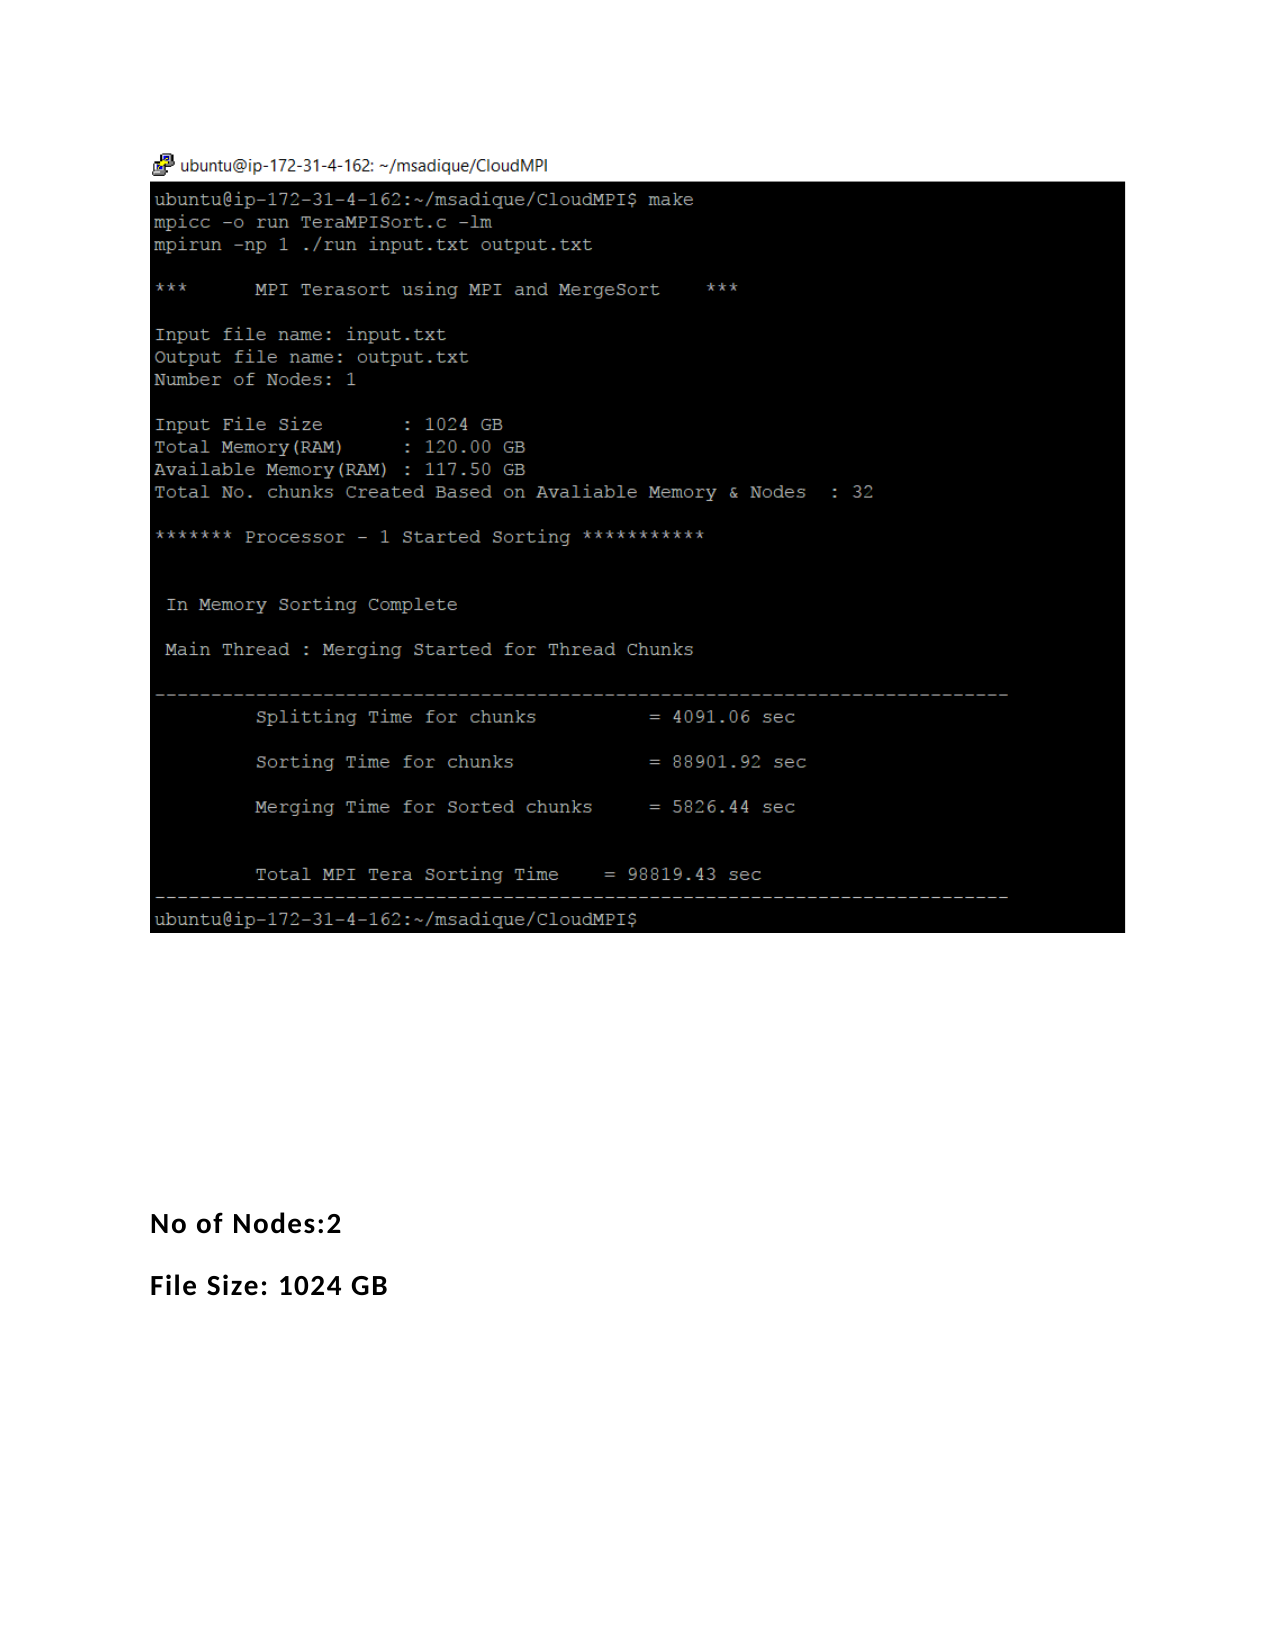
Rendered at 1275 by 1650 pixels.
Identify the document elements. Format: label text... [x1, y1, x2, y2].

text File Size: 1024 GB [150, 1267, 1125, 1302]
picture [150, 150, 1125, 933]
text No of Nodes:2 [150, 1205, 1125, 1241]
